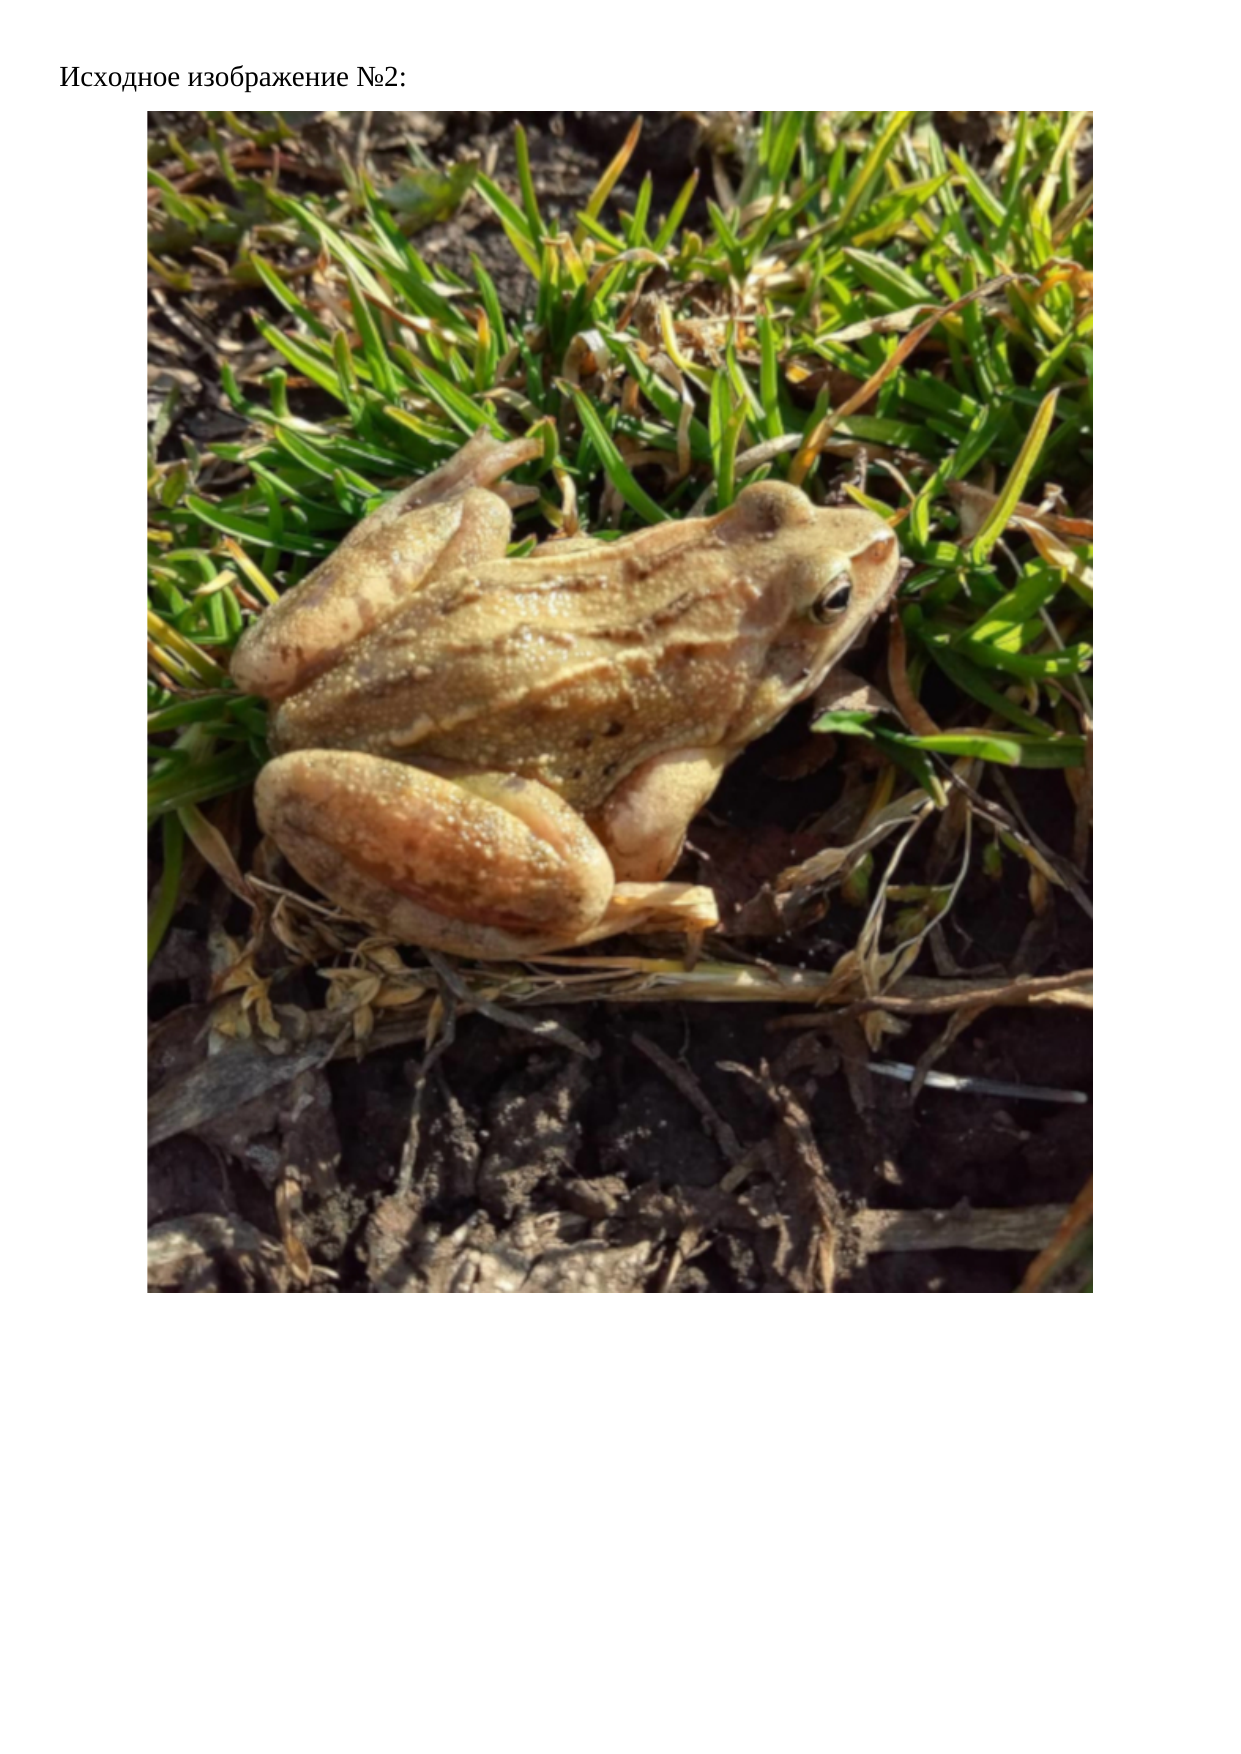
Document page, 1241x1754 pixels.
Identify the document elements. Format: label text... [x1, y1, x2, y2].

picture [147, 111, 1093, 1293]
text Исходное изображение №2: [59, 59, 1181, 93]
